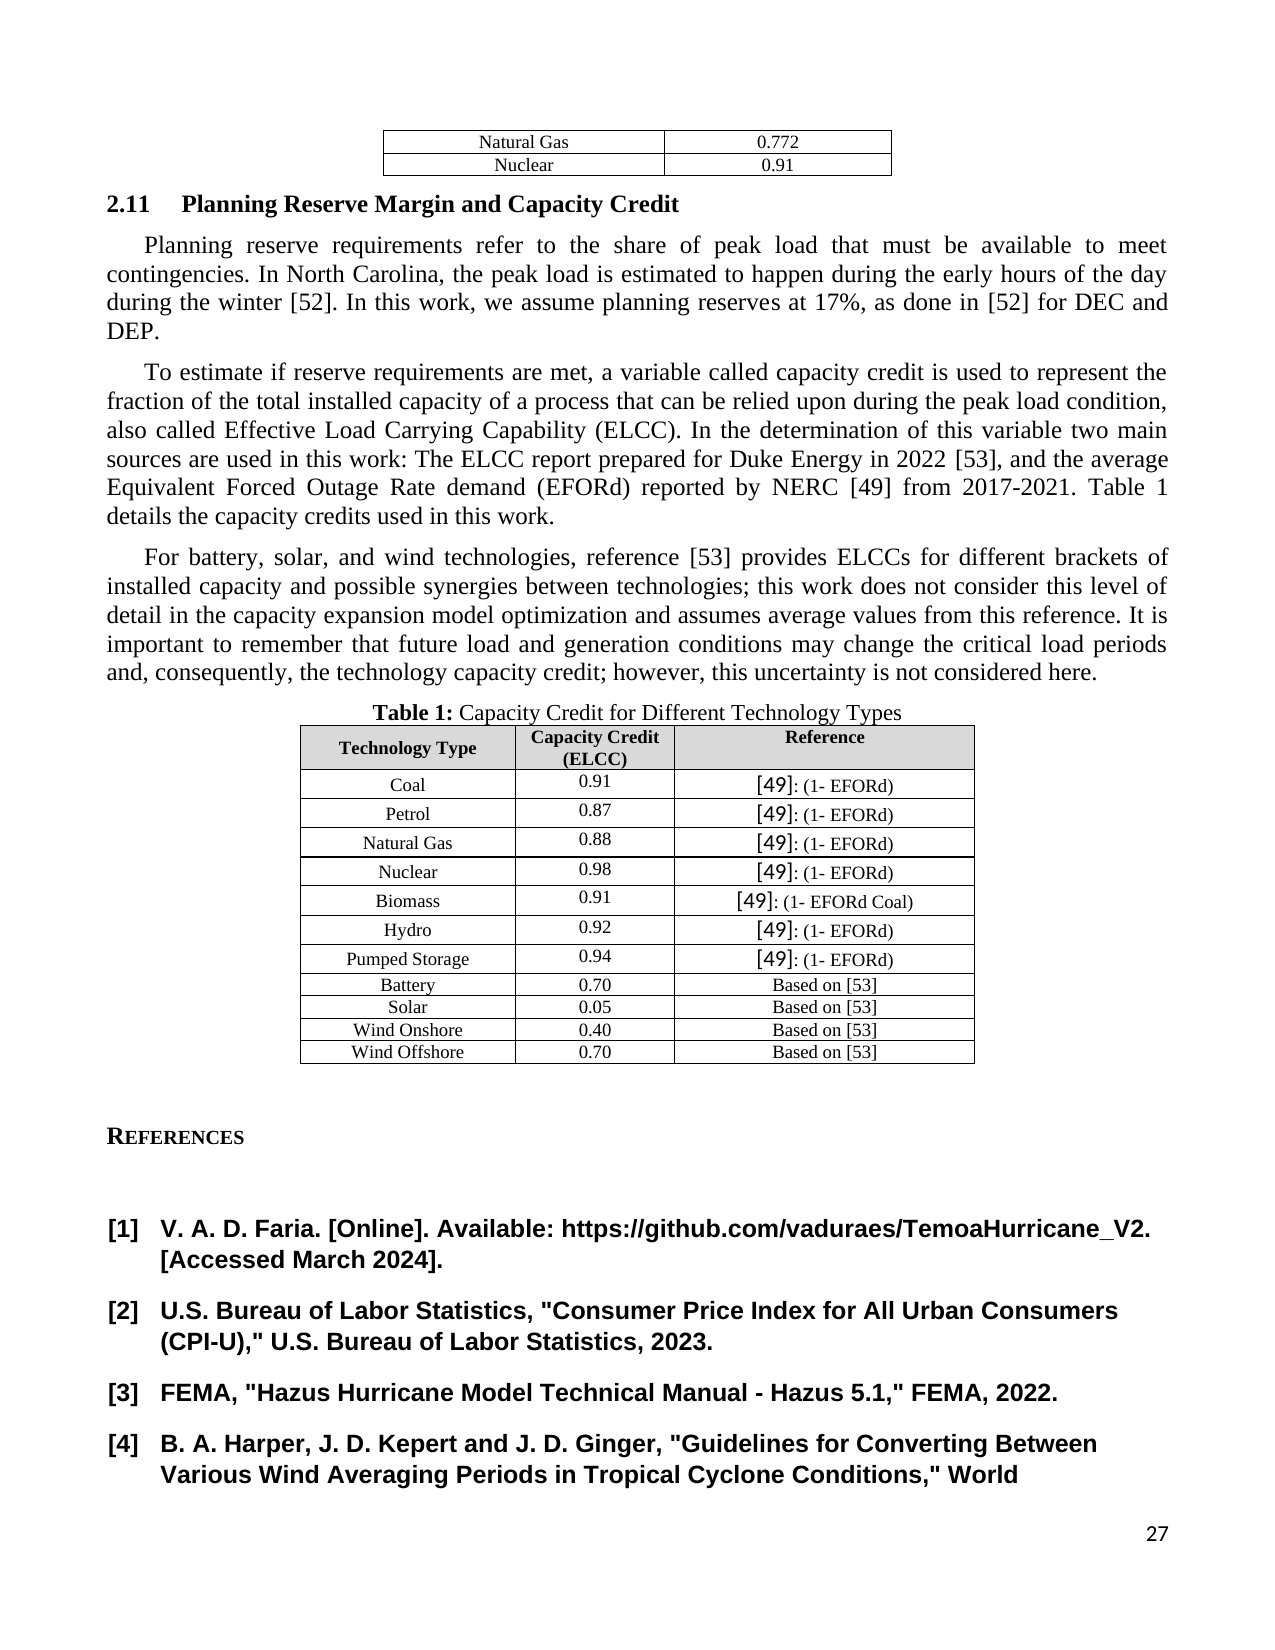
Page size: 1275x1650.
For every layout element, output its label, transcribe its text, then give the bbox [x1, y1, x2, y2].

table_cell Wind Offshore [301, 1041, 515, 1063]
list Planning Reserve Margin and Capacity Credit [106, 189, 1169, 217]
table_cell Natural Gas [301, 828, 515, 856]
table_cell Pumped Storage [301, 945, 515, 973]
table_cell Based on [675, 1041, 974, 1063]
table_cell Based on [675, 974, 974, 995]
table_cell Based on [675, 996, 974, 1018]
table_header Reference [675, 726, 974, 769]
table_cell Natural Gas [384, 131, 664, 152]
table_cell 0.40 [516, 1019, 674, 1040]
table_cell 0.70 [516, 974, 674, 995]
table_cell 0.94 [516, 945, 674, 973]
table_cell 0.772 [665, 131, 891, 152]
table_cell Battery [301, 974, 515, 995]
table_header Technology Type [301, 726, 515, 769]
table_cell Based on [675, 1019, 974, 1040]
table_cell : (1- EFORd) [675, 916, 974, 943]
table_cell Hydro [301, 916, 515, 943]
text Table 1: Capacity Credit for Different Technology Types [106, 699, 1169, 725]
table_cell 0.70 [516, 1041, 674, 1063]
table_cell 0.87 [516, 799, 674, 827]
table_cell 0.91 [665, 154, 891, 175]
table_cell Wind Onshore [301, 1019, 515, 1040]
table_cell : (1- EFORd) [675, 945, 974, 973]
text For battery, solar, and wind technologies, reference provides ELCCs for different brackets of installed capacity and possible synergies between technologies; this work does not consider this level of detail in the capacity expansion model optimization and assumes average values from this reference. It is important to remember that future load and generation conditions may change the critical load periods and, consequently, the technology capacity credit; however, this uncertainty is not considered here. [106, 542, 1169, 686]
table_cell Solar [301, 996, 515, 1018]
text To estimate if reserve requirements are met, a variable called capacity credit is used to represent the fraction of the total installed capacity of a process that can be relied upon during the peak load condition, also called Effective Load Carrying Capability (ELCC). In the determination of this variable two main sources are used in this work: The ELCC report prepared for Duke Energy in 2022 , and the average Equivalent Forced Outage Rate demand (EFORd) reported by NERC from 2017-2021. Table 1 details the capacity credits used in this work. [106, 357, 1169, 530]
table_cell 0.05 [516, 996, 674, 1018]
table_cell 0.88 [516, 828, 674, 856]
table_cell : (1- EFORd) [675, 828, 974, 856]
table_cell Coal [301, 770, 515, 798]
table_cell Nuclear [301, 858, 515, 885]
table_cell 0.92 [516, 916, 674, 943]
table_cell : (1- EFORd Coal) [675, 886, 974, 914]
table_header Capacity Credit (ELCC) [516, 726, 674, 769]
table_cell : (1- EFORd) [675, 770, 974, 798]
table_cell Biomass [301, 886, 515, 914]
table_cell : (1- EFORd) [675, 799, 974, 827]
text Planning reserve requirements refer to the share of peak load that must be available to meet contingencies. In North Carolina, the peak load is estimated to happen during the early hours of the day during the winter . In this work, we assume planning reserves at 17%, as done in for DEC and DEP. [106, 230, 1169, 345]
table_cell : (1- EFORd) [675, 858, 974, 885]
table_cell 0.91 [516, 770, 674, 798]
table_cell Nuclear [384, 154, 664, 175]
table_cell Petrol [301, 799, 515, 827]
table_cell 0.98 [516, 858, 674, 885]
table_cell 0.91 [516, 886, 674, 914]
